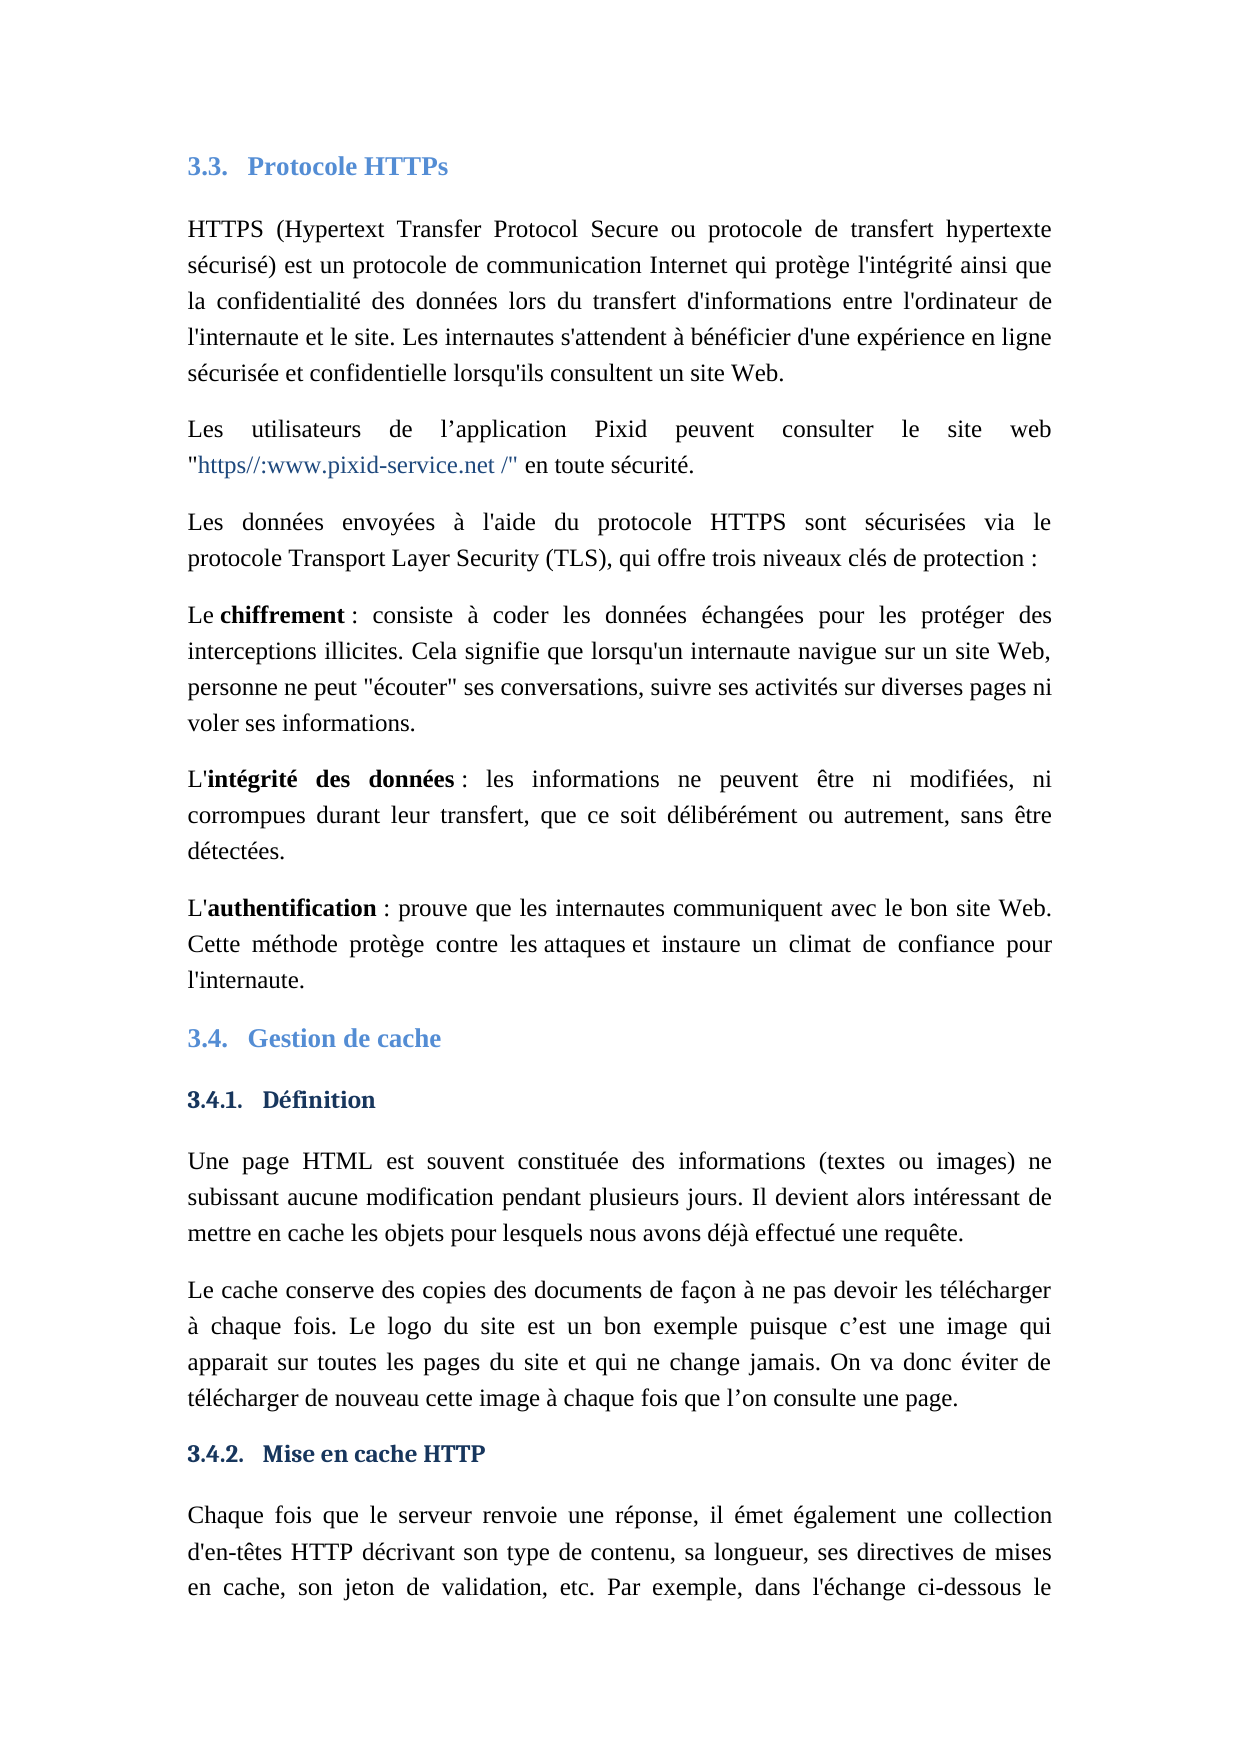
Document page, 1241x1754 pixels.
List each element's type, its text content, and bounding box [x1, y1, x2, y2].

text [187, 1501, 1053, 1601]
text HTTPS (Hypertext Transfer Protocol Secure ou protocole de transfert hypertexte sécurisé) est un protocole de communication Internet qui protège l'intégrité ainsi que la confidentialité des données lors du transfert d'informations entre l'ordinateur de l'internaute et le site. Les internautes s'attendent à bénéficier d'une expérience en ligne sécurisée et confidentielle lorsqu'ils consultent un site Web. [187, 214, 1053, 386]
subtitle Gestion de cache [187, 1022, 1053, 1053]
text Les utilisateurs de l’application Pixid peuvent consulter le site web "https//:www.pixid-service.net /" en toute sécurité. [187, 414, 1053, 479]
text Une page HTML est souvent constituée des informations (textes ou images) ne subissant aucune modification pendant plusieurs jours. Il devient alors intéressant de mettre en cache les objets pour lesquels nous avons déjà effectué une requête. [187, 1146, 1053, 1247]
text Le cache conserve des copies des documents de façon à ne pas devoir les télécharger à chaque fois. Le logo du site est un bon exemple puisque c’est une image qui apparait sur toutes les pages du site et qui ne change jamais. On va donc éviter de télécharger de nouveau cette image à chaque fois que l’on consulte une page. [187, 1275, 1053, 1412]
text L'intégrité des données : les informations ne peuvent être ni modifiées, ni corrompues durant leur transfert, que ce soit délibérément ou autrement, sans être détectées. [187, 764, 1053, 865]
text L'authentification : prouve que les internautes communiquent avec le bon site Web. Cette méthode protège contre les attaques et instaure un climat de confiance pour l'internaute. [187, 893, 1053, 994]
subtitle Protocole HTTPs [187, 150, 1053, 181]
text Les données envoyées à l'aide du protocole HTTPS sont sécurisées via le protocole Transport Layer Security (TLS), qui offre trois niveaux clés de protection : [187, 507, 1053, 572]
subtitle Mise en cache HTTP [187, 1440, 1053, 1468]
subtitle Définition [187, 1086, 1053, 1114]
text Le chiffrement : consiste à coder les données échangées pour les protéger des interceptions illicites. Cela signifie que lorsqu'un internaute navigue sur un site Web, personne ne peut "écouter" ses conversations, suivre ses activités sur diverses pages ni voler ses informations. [187, 600, 1053, 736]
